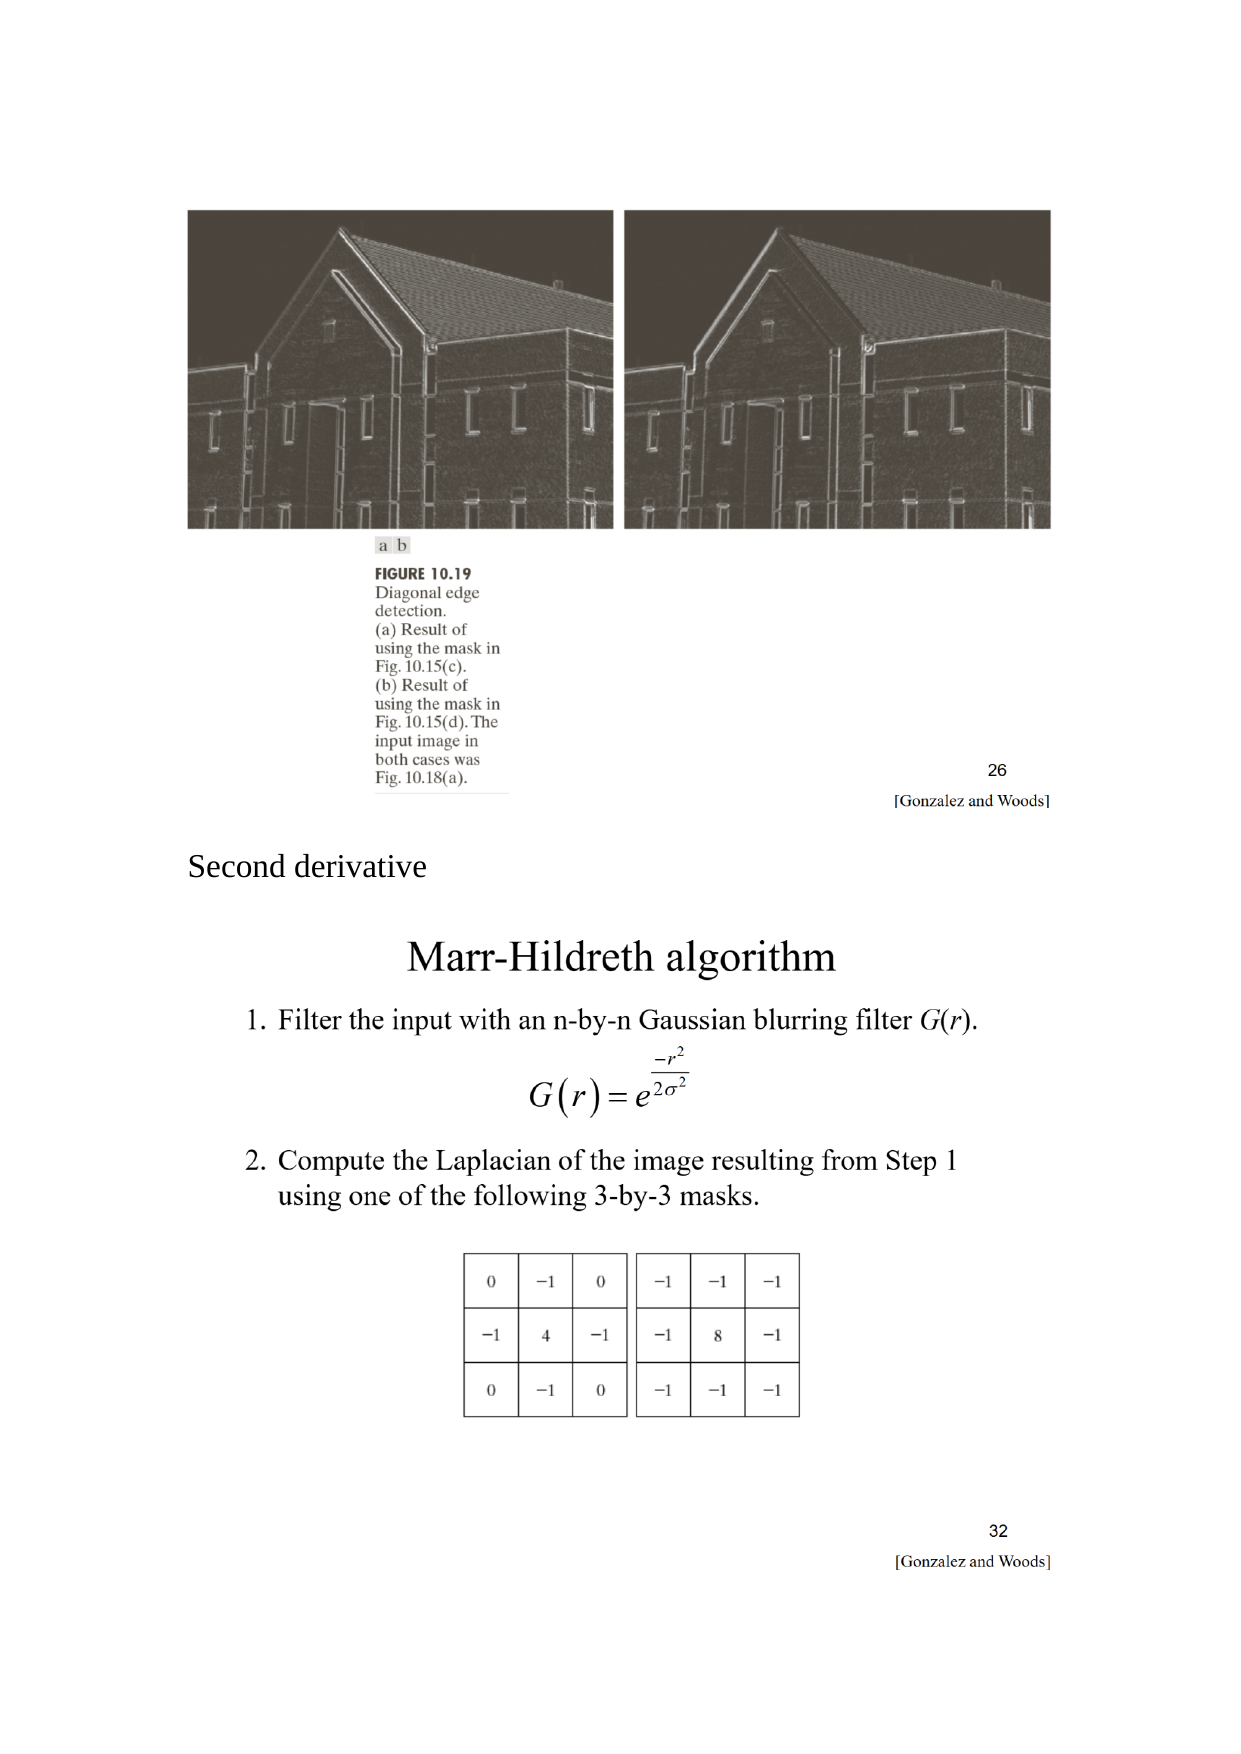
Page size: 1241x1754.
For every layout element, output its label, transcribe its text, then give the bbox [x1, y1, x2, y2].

picture [187, 920, 1053, 1570]
picture [187, 162, 1053, 808]
text Second derivative [187, 833, 1053, 898]
